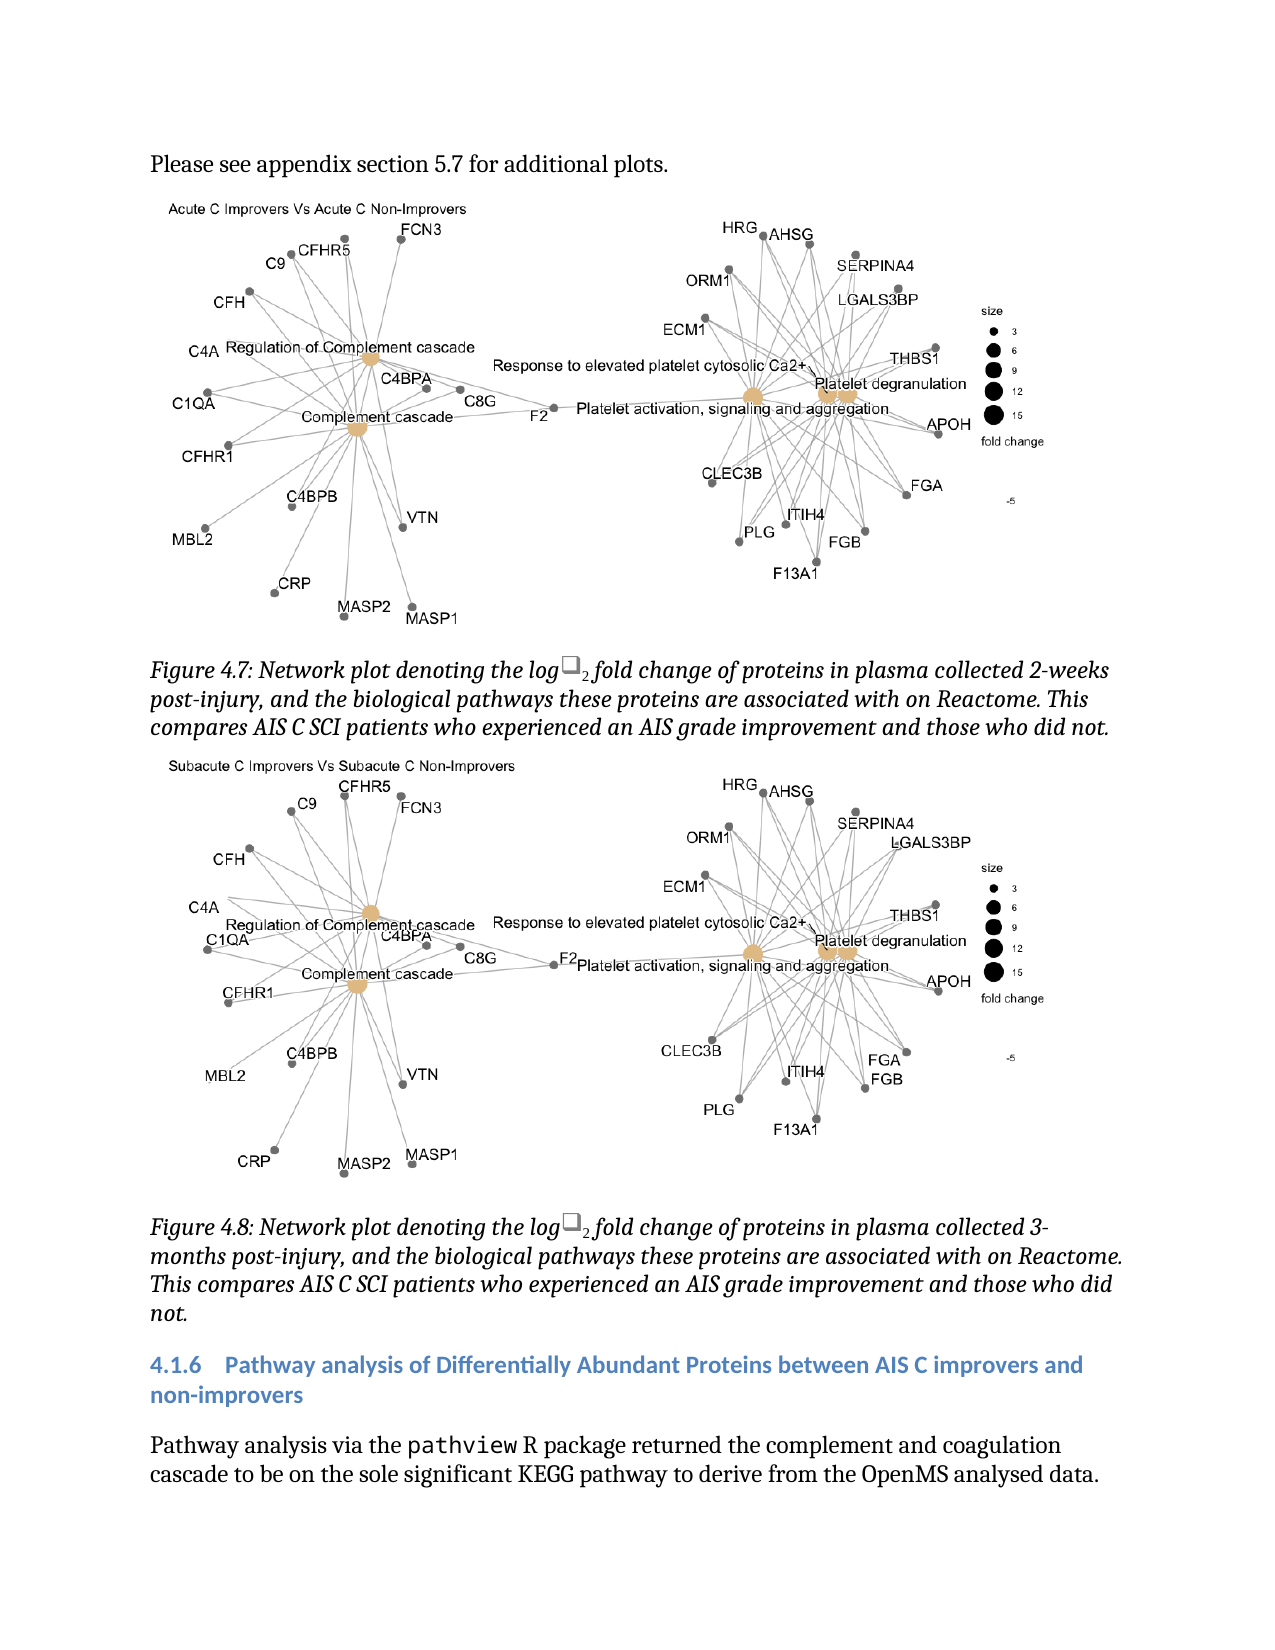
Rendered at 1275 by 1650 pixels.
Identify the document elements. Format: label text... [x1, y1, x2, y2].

picture [168, 197, 1044, 635]
text Figure 4.8: Network plot denoting the log fold change of proteins in plasma collected 3-months post-injury, and the biological pathways these proteins are associated with on Reactome. This compares AIS C SCI patients who experienced an AIS grade improvement and those who did not. [150, 1213, 1125, 1328]
text Please see appendix section 5.7 for additional plots. [150, 150, 1125, 179]
subtitle 4.1.6 Pathway analysis of Differentially Abundant Proteins between AIS C improvers and non-improvers [150, 1349, 1125, 1410]
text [150, 1428, 1125, 1488]
picture [168, 754, 1044, 1192]
text Figure 4.7: Network plot denoting the log fold change of proteins in plasma collected 2-weeks post-injury, and the biological pathways these proteins are associated with on Reactome. This compares AIS C SCI patients who experienced an AIS grade improvement and those who did not. [150, 656, 1125, 742]
